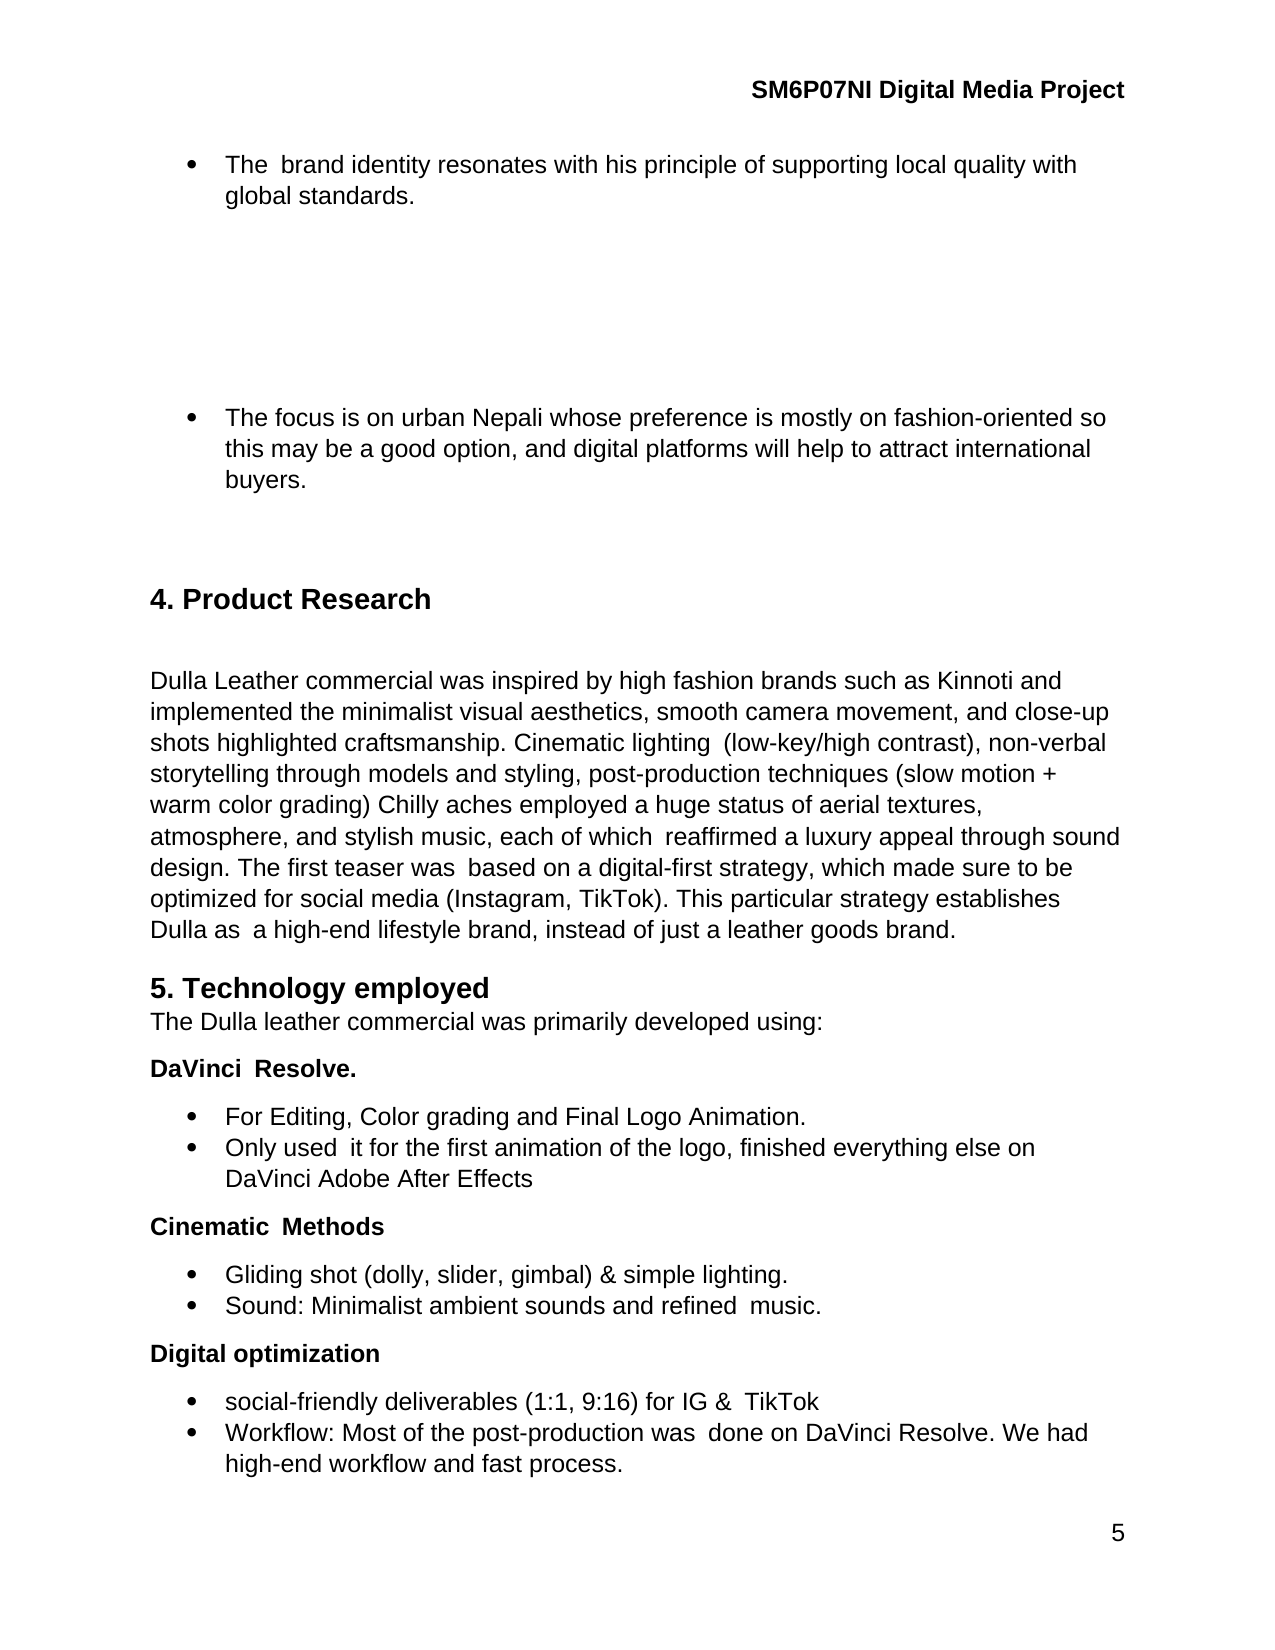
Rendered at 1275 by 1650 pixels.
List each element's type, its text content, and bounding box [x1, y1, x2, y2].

subtitle 5. Technology employed [150, 971, 1125, 1004]
list Gliding shot (dolly, slider, gimbal) & simple lighting. [187, 1260, 1125, 1289]
list The brand identity resonates with his principle of supporting local quality with global standards. [187, 150, 1125, 210]
list Workflow: Most of the post-production was done on DaVinci Resolve. We had high-end workflow and fast process. [187, 1418, 1125, 1478]
list Only used it for the first animation of the logo, finished everything else on DaVinci Adobe After Effects [187, 1133, 1125, 1193]
list social-friendly deliverables (1:1, 9:16) for IG & TikTok [187, 1387, 1125, 1415]
subtitle 4. Product Research [150, 582, 1125, 616]
text Cinematic Methods [150, 1212, 1125, 1241]
text The Dulla leather commercial was primarily developed using: [150, 1007, 1125, 1036]
list For Editing, Color grading and Final Logo Animation. [187, 1102, 1125, 1131]
list The focus is on urban Nepali whose preference is mostly on fashion-oriented so this may be a good option, and digital platforms will help to attract international buyers. [187, 403, 1125, 494]
text Digital optimization [150, 1339, 1125, 1368]
text DaVinci Resolve. [150, 1054, 1125, 1083]
list Sound: Minimalist ambient sounds and refined music. [187, 1291, 1125, 1320]
text Dulla Leather commercial was inspired by high fashion brands such as Kinnoti and implemented the minimalist visual aesthetics, smooth camera movement, and close-up shots highlighted craftsmanship. Cinematic lighting (low-key/high contrast), non-verbal storytelling through models and styling, post-production techniques (slow motion + warm color grading) Chilly aches employed a huge status of aerial textures, atmosphere, and stylish music, each of which reaffirmed a luxury appeal through sound design. The first teaser was based on a digital-first strategy, which made sure to be optimized for social media (Instagram, TikTok). This particular strategy establishes Dulla as a high-end lifestyle brand, instead of just a leather goods brand. [150, 666, 1125, 943]
